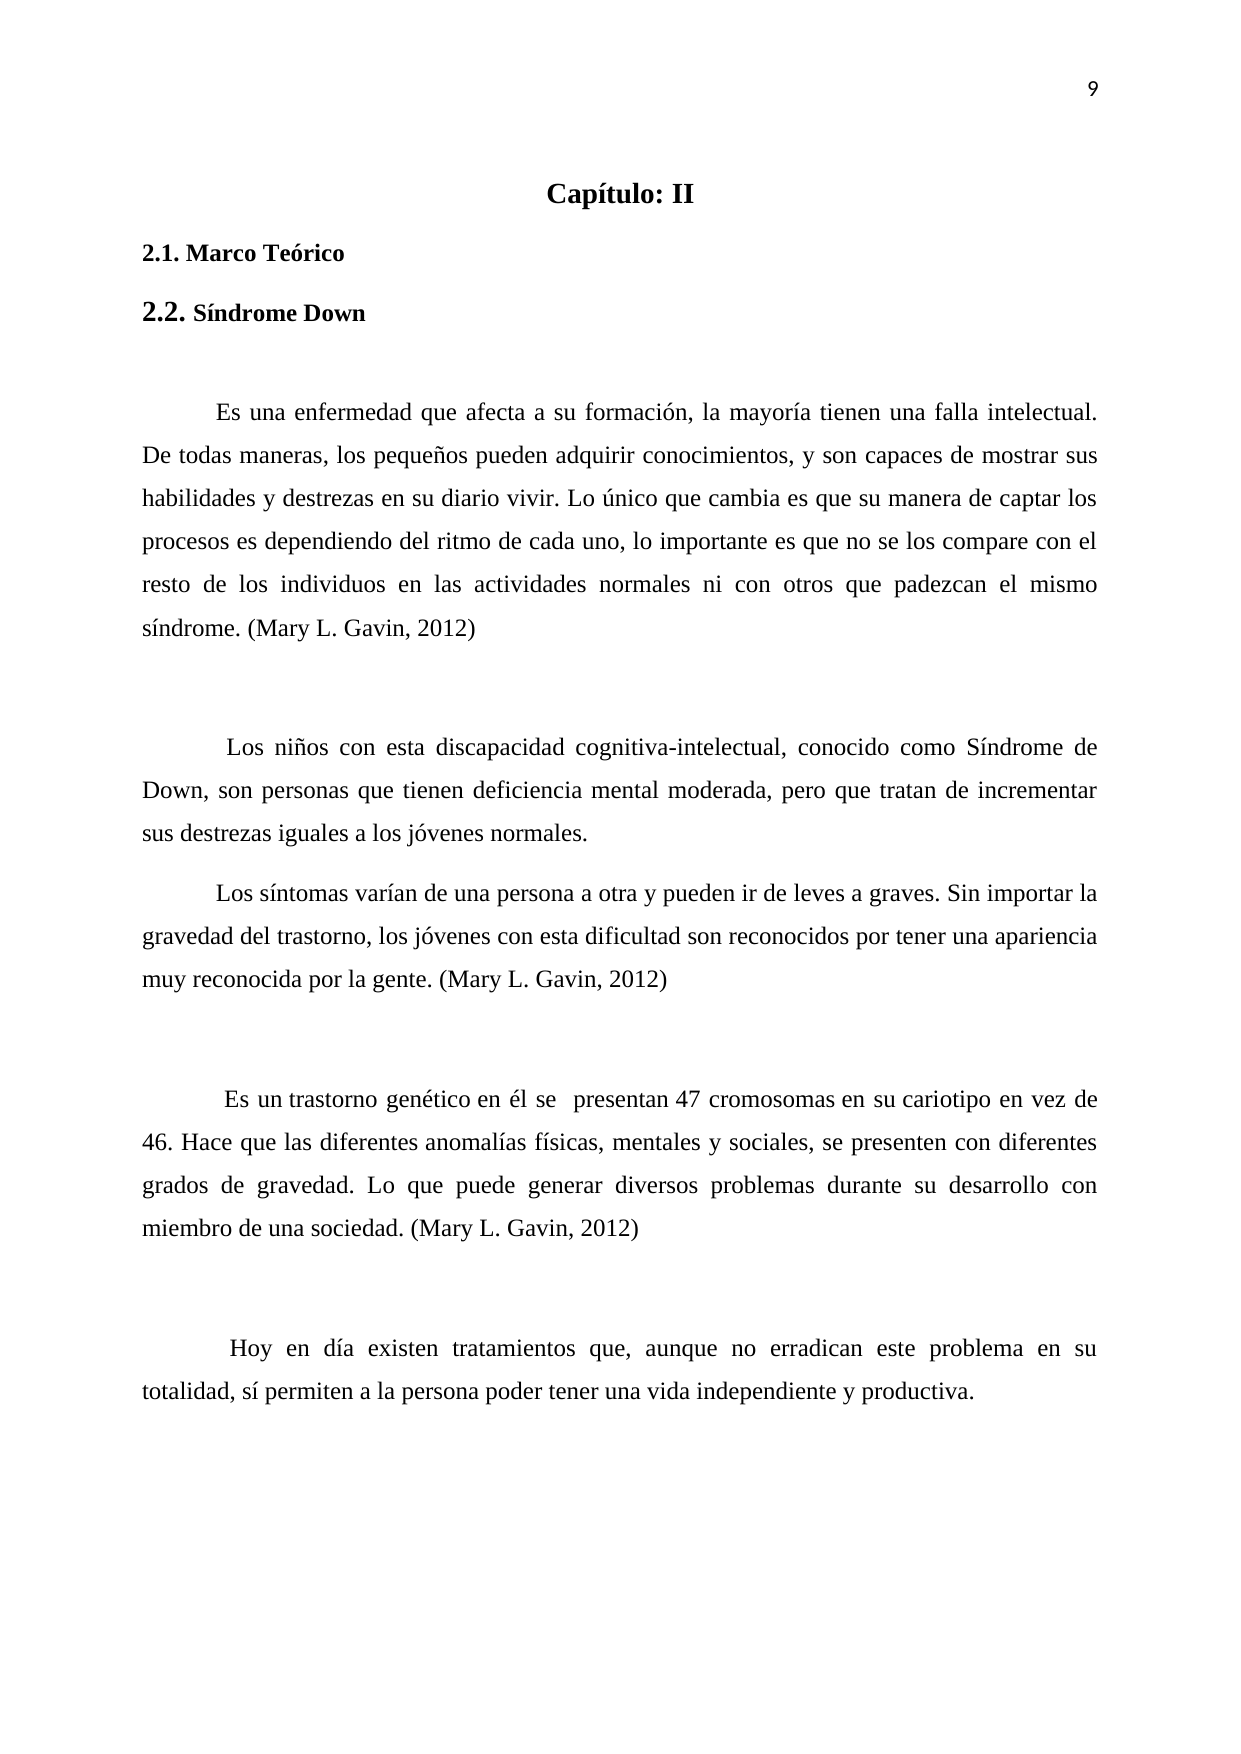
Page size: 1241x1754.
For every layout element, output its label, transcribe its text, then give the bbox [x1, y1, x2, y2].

text Los niños con esta discapacidad cognitiva-intelectual, conocido como Síndrome de Down, son personas que tienen deficiencia mental moderada, pero que tratan de incrementar sus destrezas iguales a los jóvenes normales. [142, 732, 1098, 847]
subtitle Capítulo: II [142, 177, 1098, 210]
text Los síntomas varían de una persona a otra y pueden ir de leves a graves. Sin importar la gravedad del trastorno, los jóvenes con esta dificultad son reconocidos por tener una apariencia muy reconocida por la gente. [142, 878, 1098, 993]
text Hoy en día existen tratamientos que, aunque no erradican este problema en su totalidad, sí permiten a la persona poder tener una vida independiente y productiva. [142, 1333, 1098, 1405]
text Es un trastorno genético en él se presentan 47 cromosomas en su cariotipo en vez de 46. Hace que las diferentes anomalías físicas, mentales y sociales, se presenten con diferentes grados de gravedad. Lo que puede generar diversos problemas durante su desarrollo con miembro de una sociedad. [142, 1084, 1098, 1242]
subtitle 2.2. Síndrome Down [142, 294, 1098, 327]
text Es una enfermedad que afecta a su formación, la mayoría tienen una falla intelectual. De todas maneras, los pequeños pueden adquirir conocimientos, y son capaces de mostrar sus habilidades y destrezas en su diario vivir. Lo único que cambia es que su manera de captar los procesos es dependiendo del ritmo de cada uno, lo importante es que no se los compare con el resto de los individuos en las actividades normales ni con otros que padezcan el mismo síndrome. [142, 397, 1098, 641]
subtitle 2.1. Marco Teórico [142, 238, 1098, 267]
